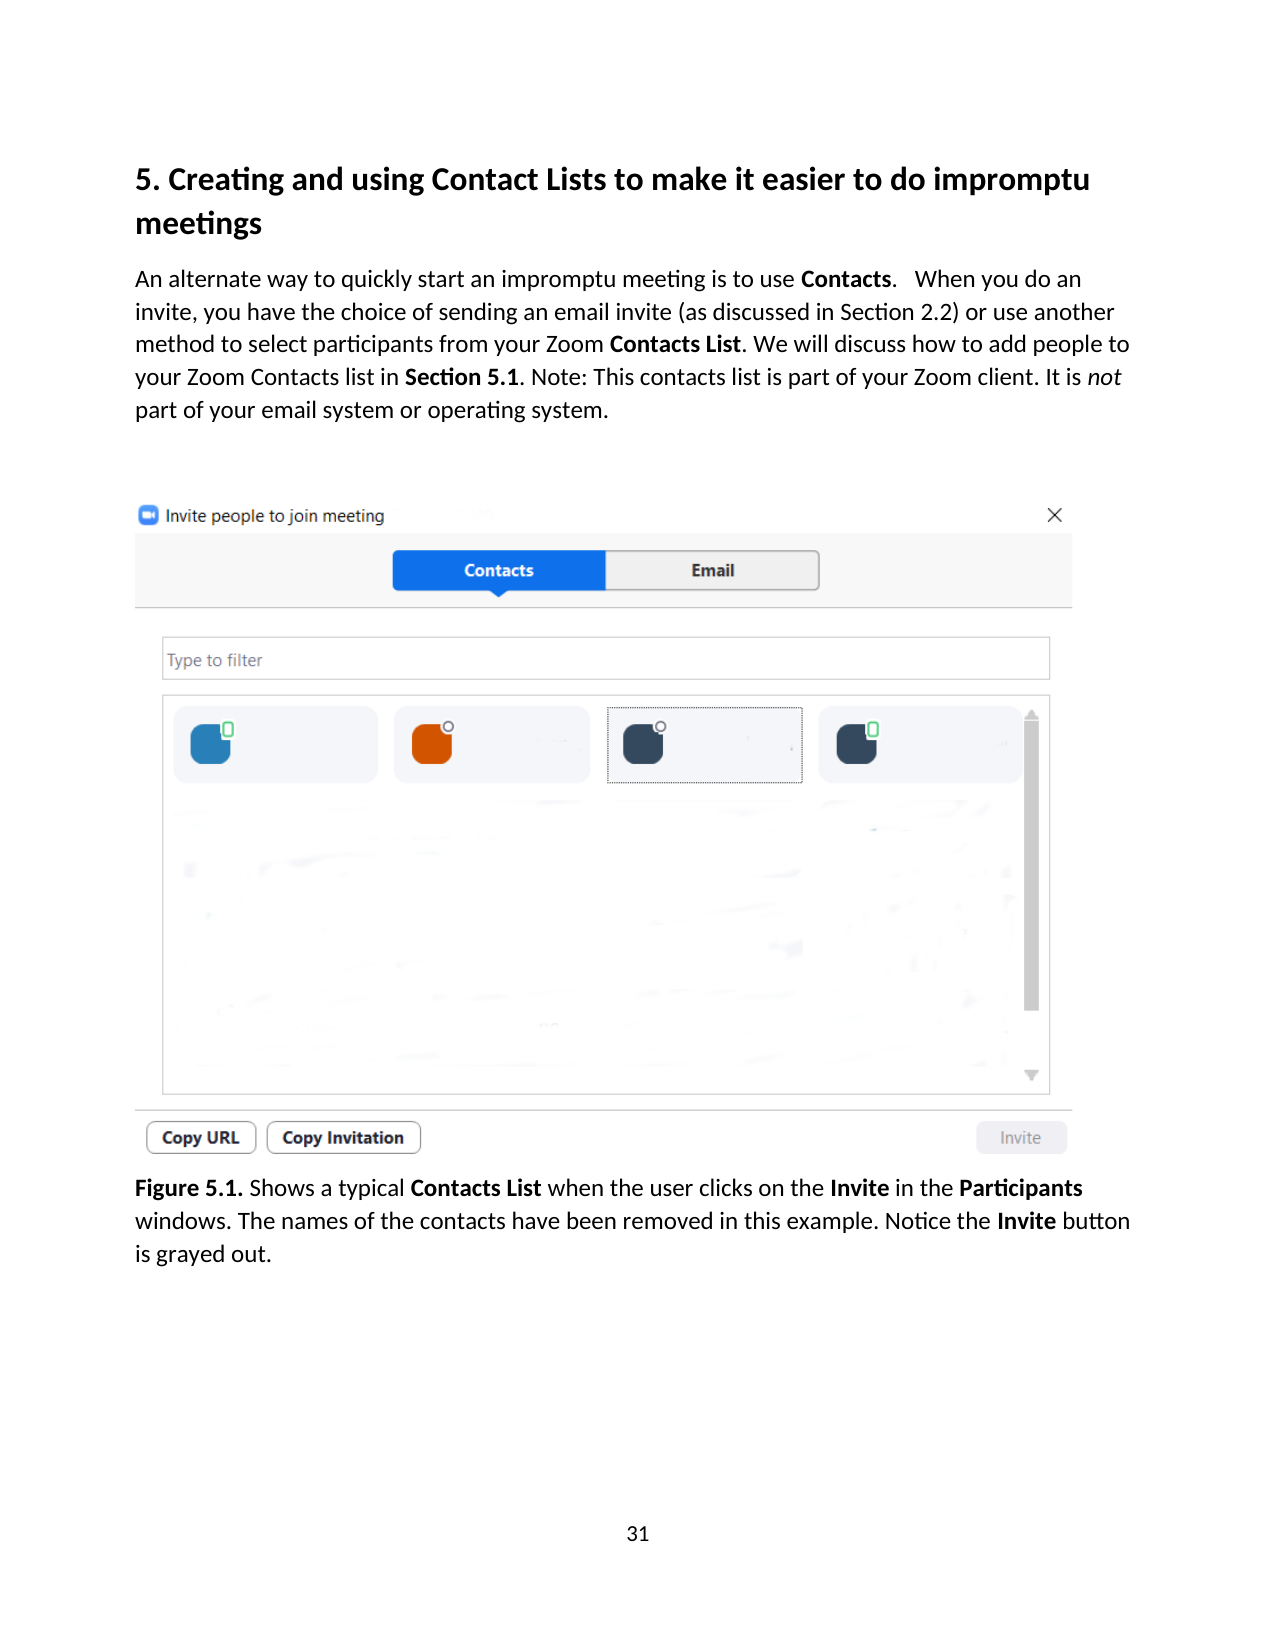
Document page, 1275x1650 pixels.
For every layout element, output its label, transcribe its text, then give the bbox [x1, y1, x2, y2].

text An alternate way to quickly start an impromptu meeting is to use Contacts. When you do an invite, you have the choice of sending an email invite (as discussed in Section 2.2) or use another method to select participants from your Zoom Contacts List. We will discuss how to add people to your Zoom Contacts list in Section 5.1. Note: This contacts list is part of your Zoom client. It is not part of your email system or operating system. [135, 263, 1140, 425]
text Figure 5.1. Shows a typical Contacts List when the user clicks on the Invite in the Participants windows. The names of the contacts have been removed in this example. Notice the Invite button is grayed out. [135, 1172, 1140, 1269]
text 5. Creating and using Contact Lists to make it easier to do impromptu meetings [135, 158, 1140, 243]
picture [135, 499, 1073, 1154]
